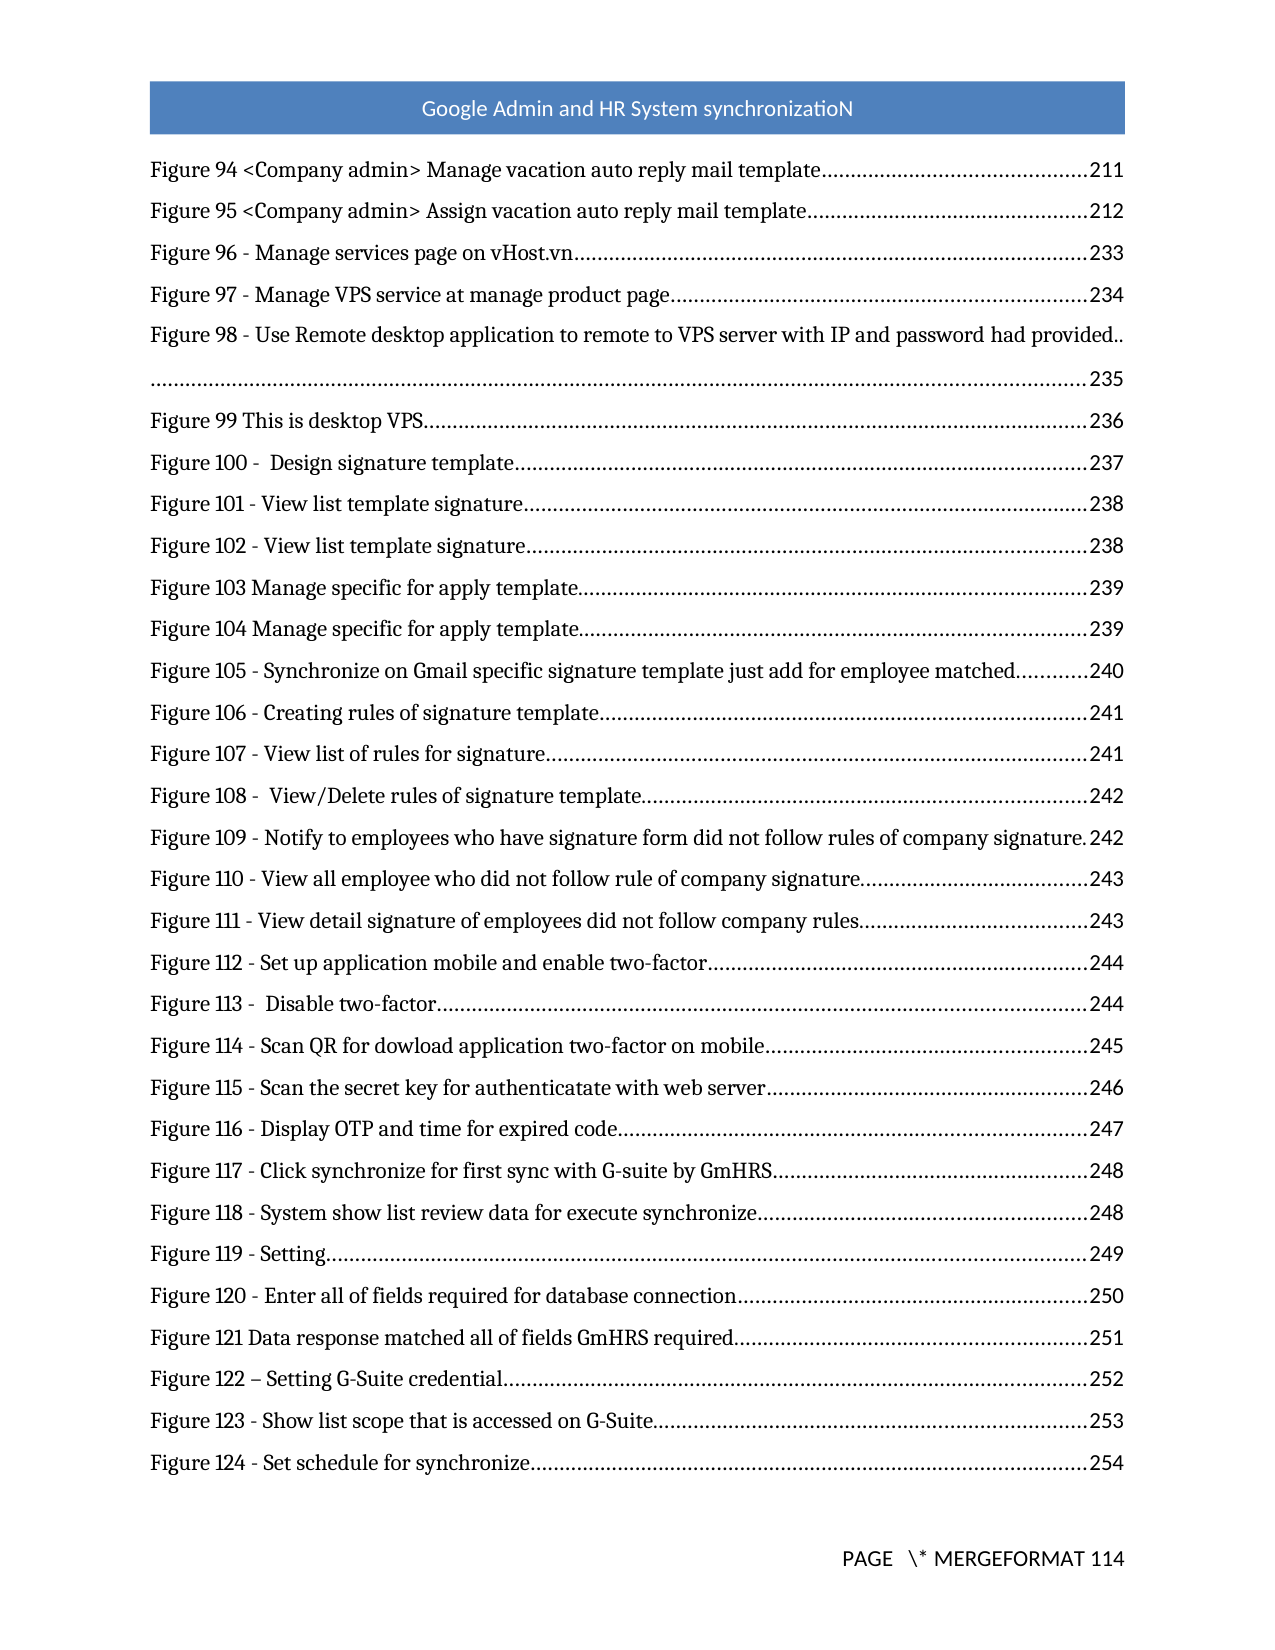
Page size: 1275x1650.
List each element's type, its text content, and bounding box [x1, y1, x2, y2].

text Figure 124 - Set schedule for synchronize 254 [150, 1443, 1125, 1481]
text Figure 98 - Use Remote desktop application to remote to VPS server with IP and password had provided.. 235 [150, 317, 1125, 397]
text Figure 110 - View all employee who did not follow rule of company signature. 243 [150, 860, 1125, 897]
text Figure 115 - Scan the secret key for authenticatate with web server 246 [150, 1068, 1125, 1106]
text Figure 107 - View list of rules for signature 241 [150, 735, 1125, 772]
text Figure 103 Manage specific for apply template. 239 [150, 568, 1125, 606]
text Figure 119 - Setting 249 [150, 1235, 1125, 1272]
text Figure 123 - Show list scope that is accessed on G-Suite. 253 [150, 1401, 1125, 1439]
text Figure 101 - View list template signature 238 [150, 485, 1125, 522]
text Figure 112 - Set up application mobile and enable two-factor 244 [150, 943, 1125, 981]
text Figure 113 - Disable two-factor 244 [150, 985, 1125, 1022]
text Figure 100 - Design signature template 237 [150, 443, 1125, 481]
text Figure 116 - Display OTP and time for expired code 247 [150, 1110, 1125, 1147]
text Figure 95 <Company admin> Assign vacation auto reply mail template 212 [150, 192, 1125, 229]
text Figure 96 - Manage services page on vHost.vn 233 [150, 233, 1125, 271]
text Figure 97 - Manage VPS service at manage product page 234 [150, 275, 1125, 312]
text Figure 118 - System show list review data for execute synchronize 248 [150, 1193, 1125, 1231]
text Figure 99 This is desktop VPS 236 [150, 401, 1125, 439]
text Figure 104 Manage specific for apply template. 239 [150, 610, 1125, 647]
text Figure 102 - View list template signature 238 [150, 526, 1125, 564]
text Figure 108 - View/Delete rules of signature template. 242 [150, 776, 1125, 814]
text Figure 121 Data response matched all of fields GmHRS required. 251 [150, 1318, 1125, 1356]
text Figure 109 - Notify to employees who have signature form did not follow rules of company signature. 242 [150, 818, 1125, 856]
text Figure 111 - View detail signature of employees did not follow company rules. 243 [150, 901, 1125, 939]
text Figure 122 – Setting G-Suite credential 252 [150, 1360, 1125, 1397]
text Figure 105 - Synchronize on Gmail specific signature template just add for employee matched. 240 [150, 651, 1125, 689]
text Figure 120 - Enter all of fields required for database connection 250 [150, 1276, 1125, 1314]
text Figure 94 <Company admin> Manage vacation auto reply mail template 211 [150, 150, 1125, 187]
text Figure 117 - Click synchronize for first sync with G-suite by GmHRS 248 [150, 1151, 1125, 1189]
text Figure 106 - Creating rules of signature template 241 [150, 693, 1125, 731]
text Figure 114 - Scan QR for dowload application two-factor on mobile 245 [150, 1026, 1125, 1064]
